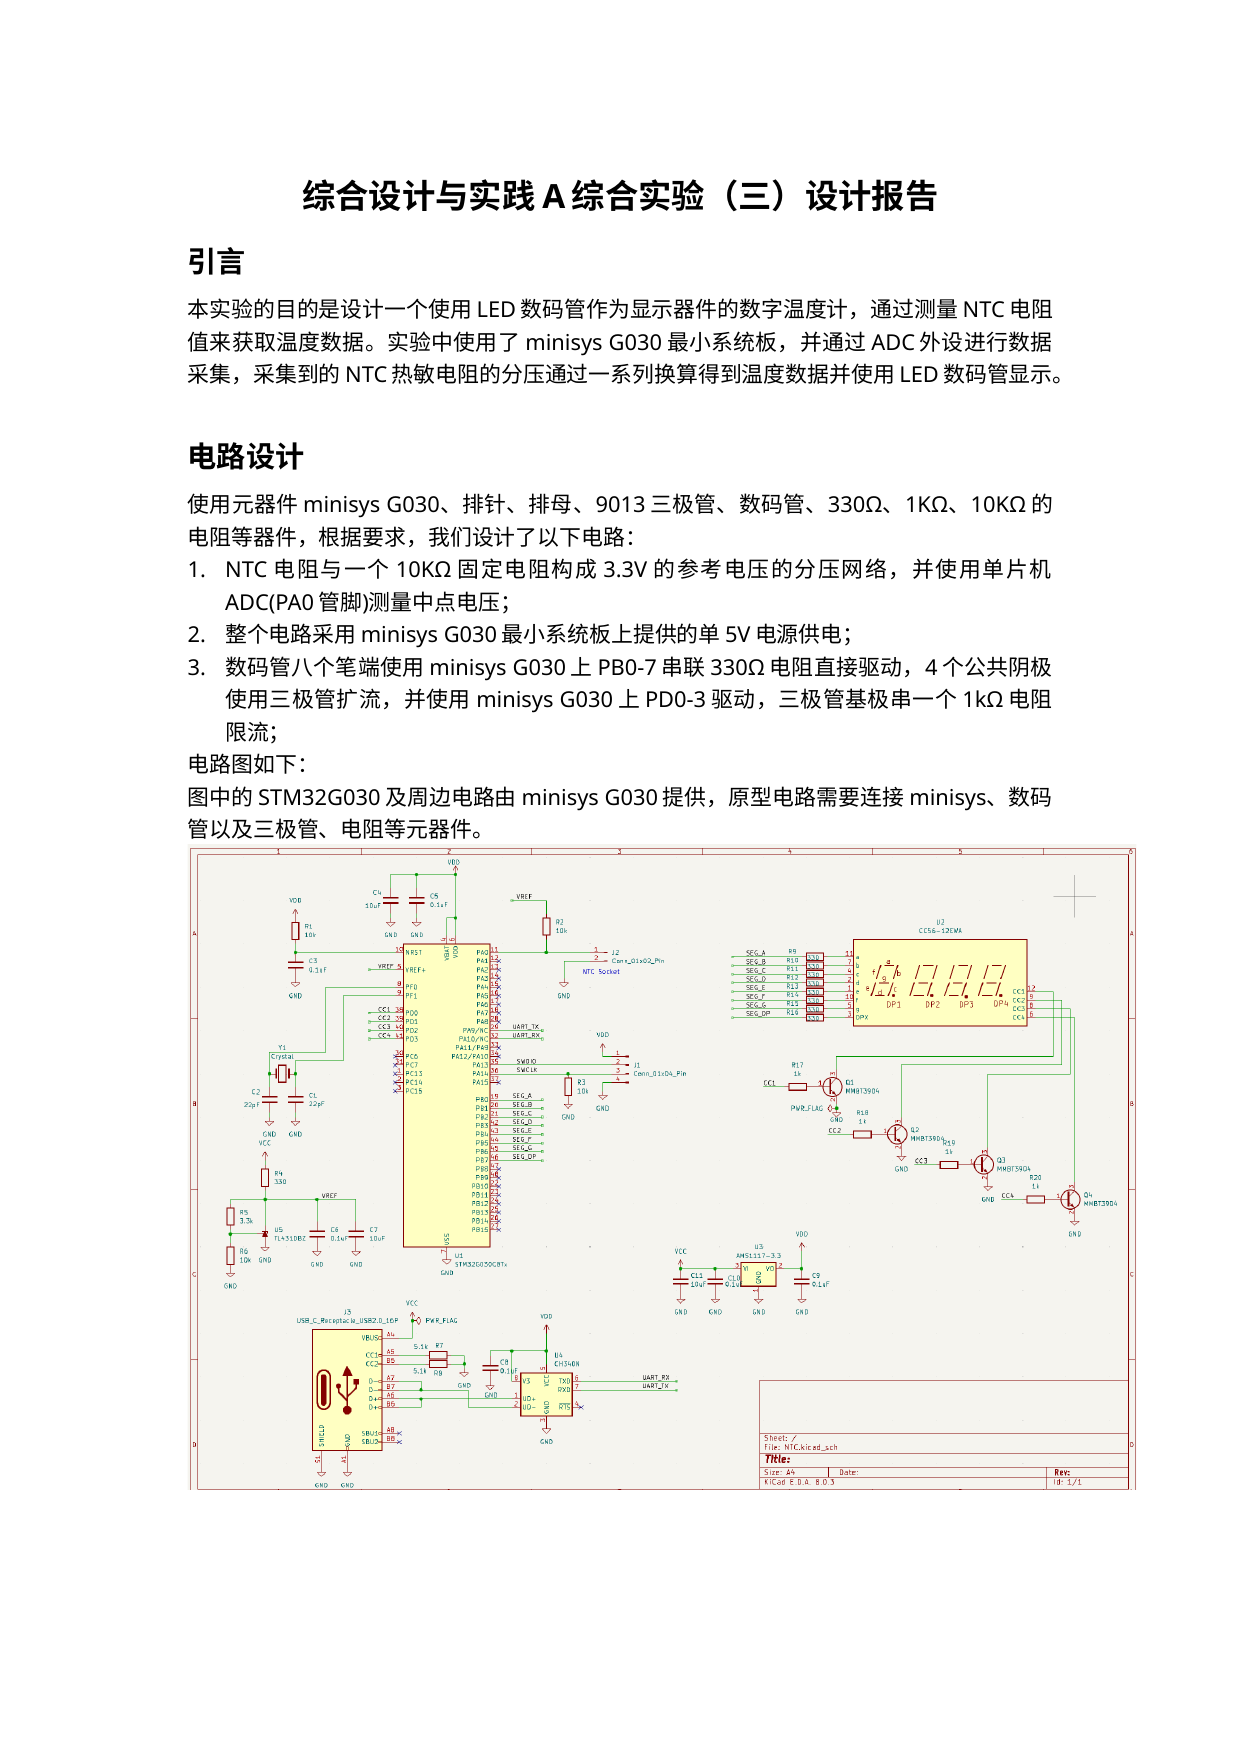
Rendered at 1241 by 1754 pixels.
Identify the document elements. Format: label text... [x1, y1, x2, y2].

text 电路设计 [187, 422, 1053, 487]
list NTC电阻与一个10KΩ固定电阻构成3.3V的参考电压的分压网络，并使用单片机ADC(PA0管脚)测量中点电压； [187, 552, 1053, 617]
text 本实验的目的是设计一个使用LED数码管作为显示器件的数字温度计，通过测量NTC电阻值来获取温度数据。实验中使用了minisys G030最小系统板，并通过ADC外设进行数据采集，采集到的NTC热敏电阻的分压通过一系列换算得到温度数据并使用LED数码管显示。 [187, 292, 1053, 389]
text 使用元器件minisys G030、排针、排母、9013三极管、数码管、330Ω、1KΩ、10KΩ的电阻等器件，根据要求，我们设计了以下电路： [187, 487, 1053, 552]
list 整个电路采用minisys G030最小系统板上提供的单5V电源供电； [187, 617, 1053, 649]
text 电路图如下： [187, 747, 1053, 779]
text 引言 [187, 227, 1053, 292]
text 图中的STM32G030及周边电路由minisys G030提供，原型电路需要连接minisys、数码管以及三极管、电阻等元器件。 [187, 779, 1053, 844]
text 综合设计与实践A综合实验（三）设计报告 [187, 162, 1053, 227]
picture [187, 844, 1137, 1490]
list 数码管八个笔端使用minisys G030上PB0-7串联330Ω电阻直接驱动，4个公共阴极使用三极管扩流，并使用minisys G030上PD0-3驱动，三极管基极串一个1kΩ电阻限流； [187, 649, 1053, 747]
